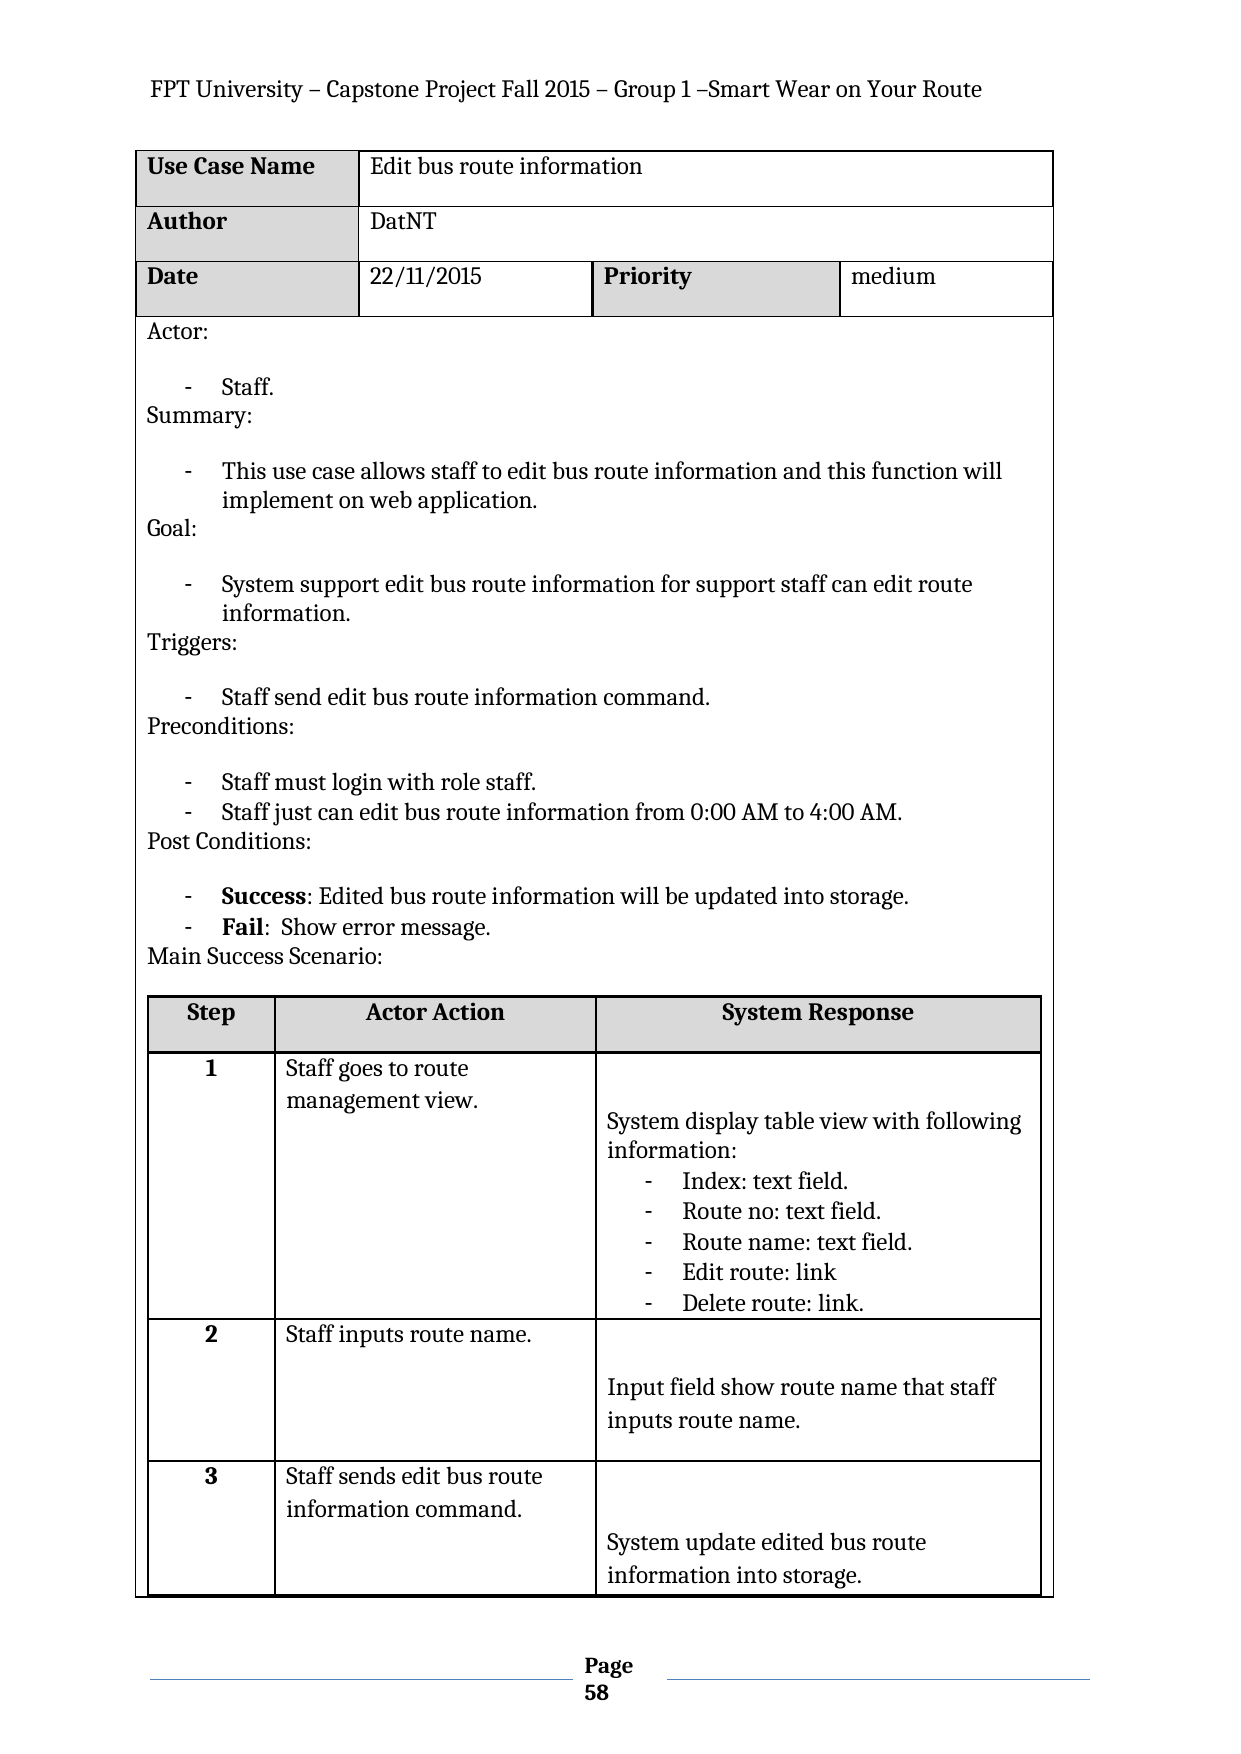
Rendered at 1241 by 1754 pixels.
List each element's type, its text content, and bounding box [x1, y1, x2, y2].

table_cell Priority [594, 262, 839, 316]
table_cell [136, 317, 1053, 1596]
table_cell Author [136, 207, 358, 261]
table_cell Use Case Name [137, 151, 358, 206]
table_cell DatNT [359, 207, 1053, 261]
table_cell Date [137, 262, 358, 316]
table_cell medium [841, 262, 1052, 316]
table_cell 22/11/2015 [360, 262, 591, 316]
table_cell Edit bus route information [360, 152, 1052, 206]
